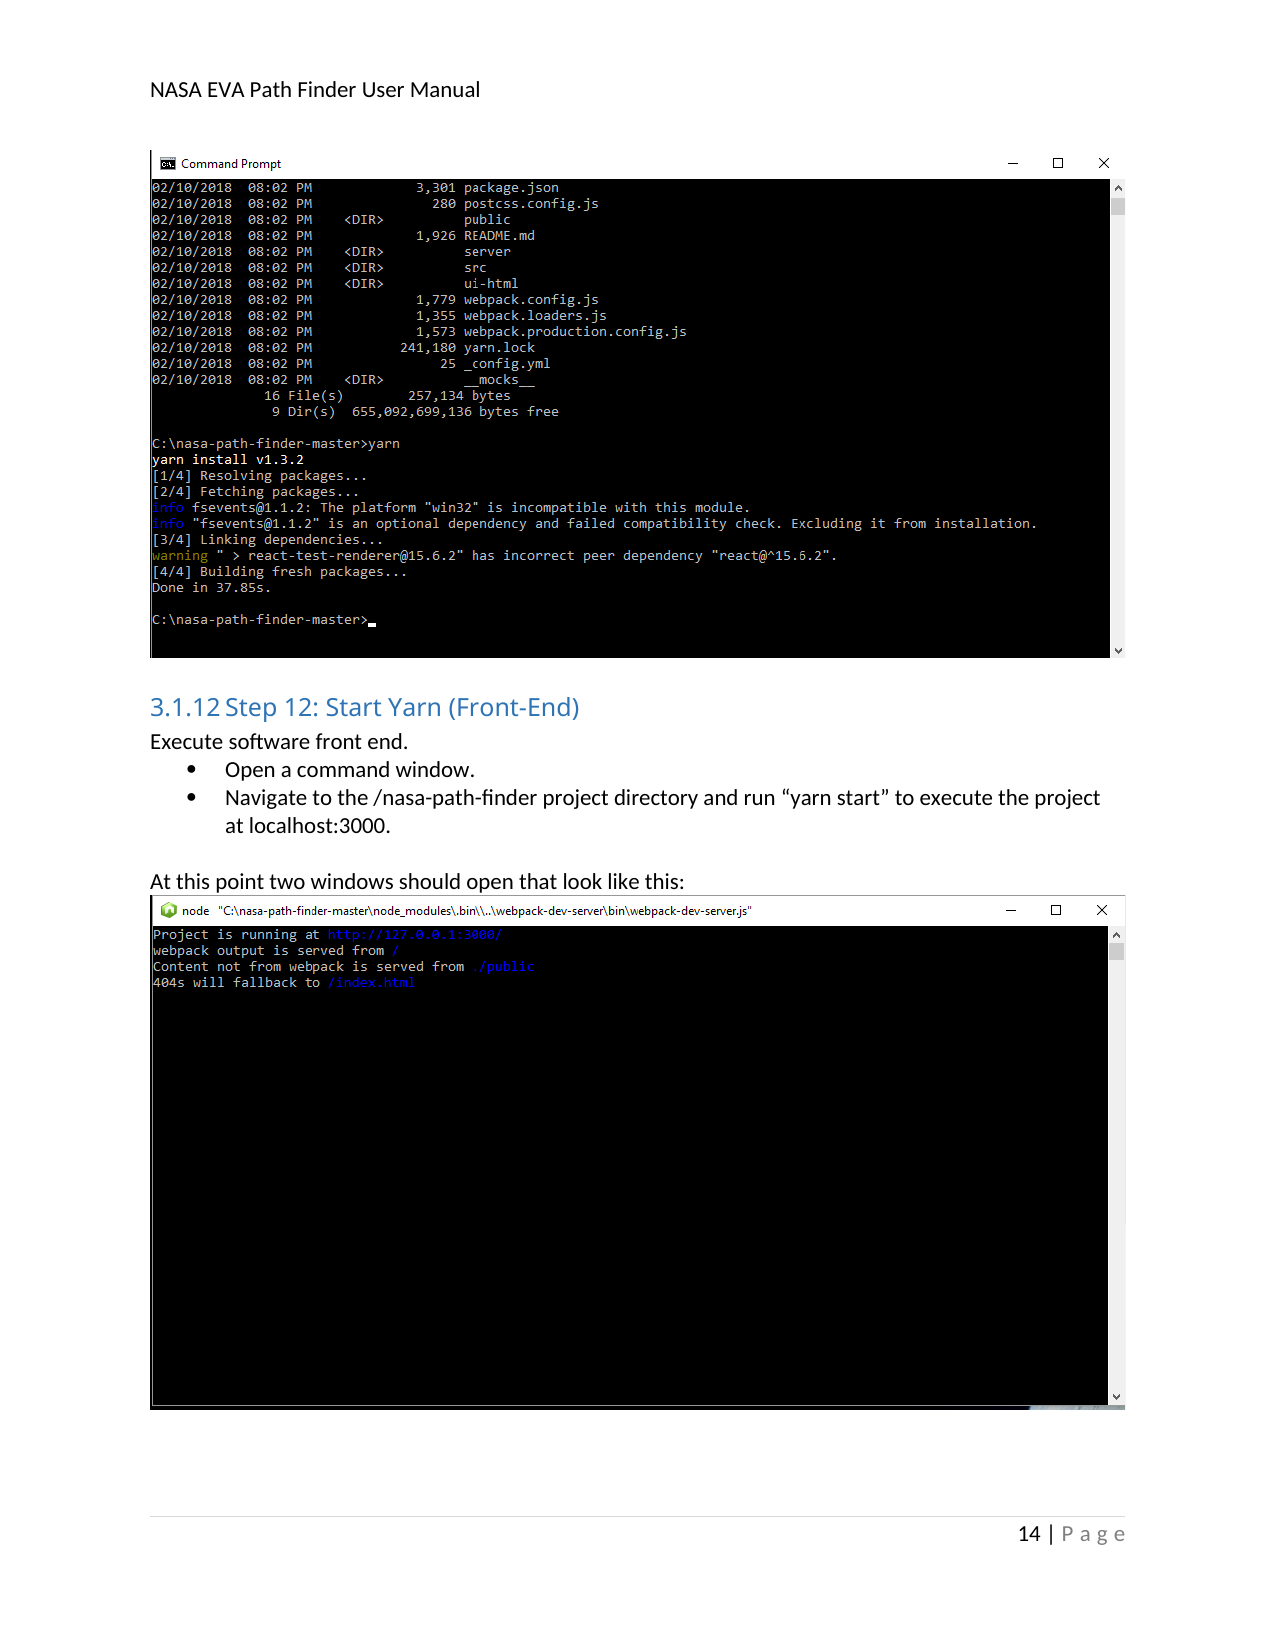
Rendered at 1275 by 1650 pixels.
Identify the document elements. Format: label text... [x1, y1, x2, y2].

text Execute software front end. [150, 727, 1125, 755]
picture [150, 150, 1125, 658]
subtitle Step 12: Start Yarn (Front-End) [150, 690, 1125, 724]
list Navigate to the /nasa-path-finder project directory and run “yarn start” to execute the project at localhost:3000. [187, 783, 1125, 839]
list Open a command window. [187, 755, 1125, 783]
picture [150, 895, 1125, 1410]
text At this point two windows should open that look like this: [150, 867, 1125, 895]
